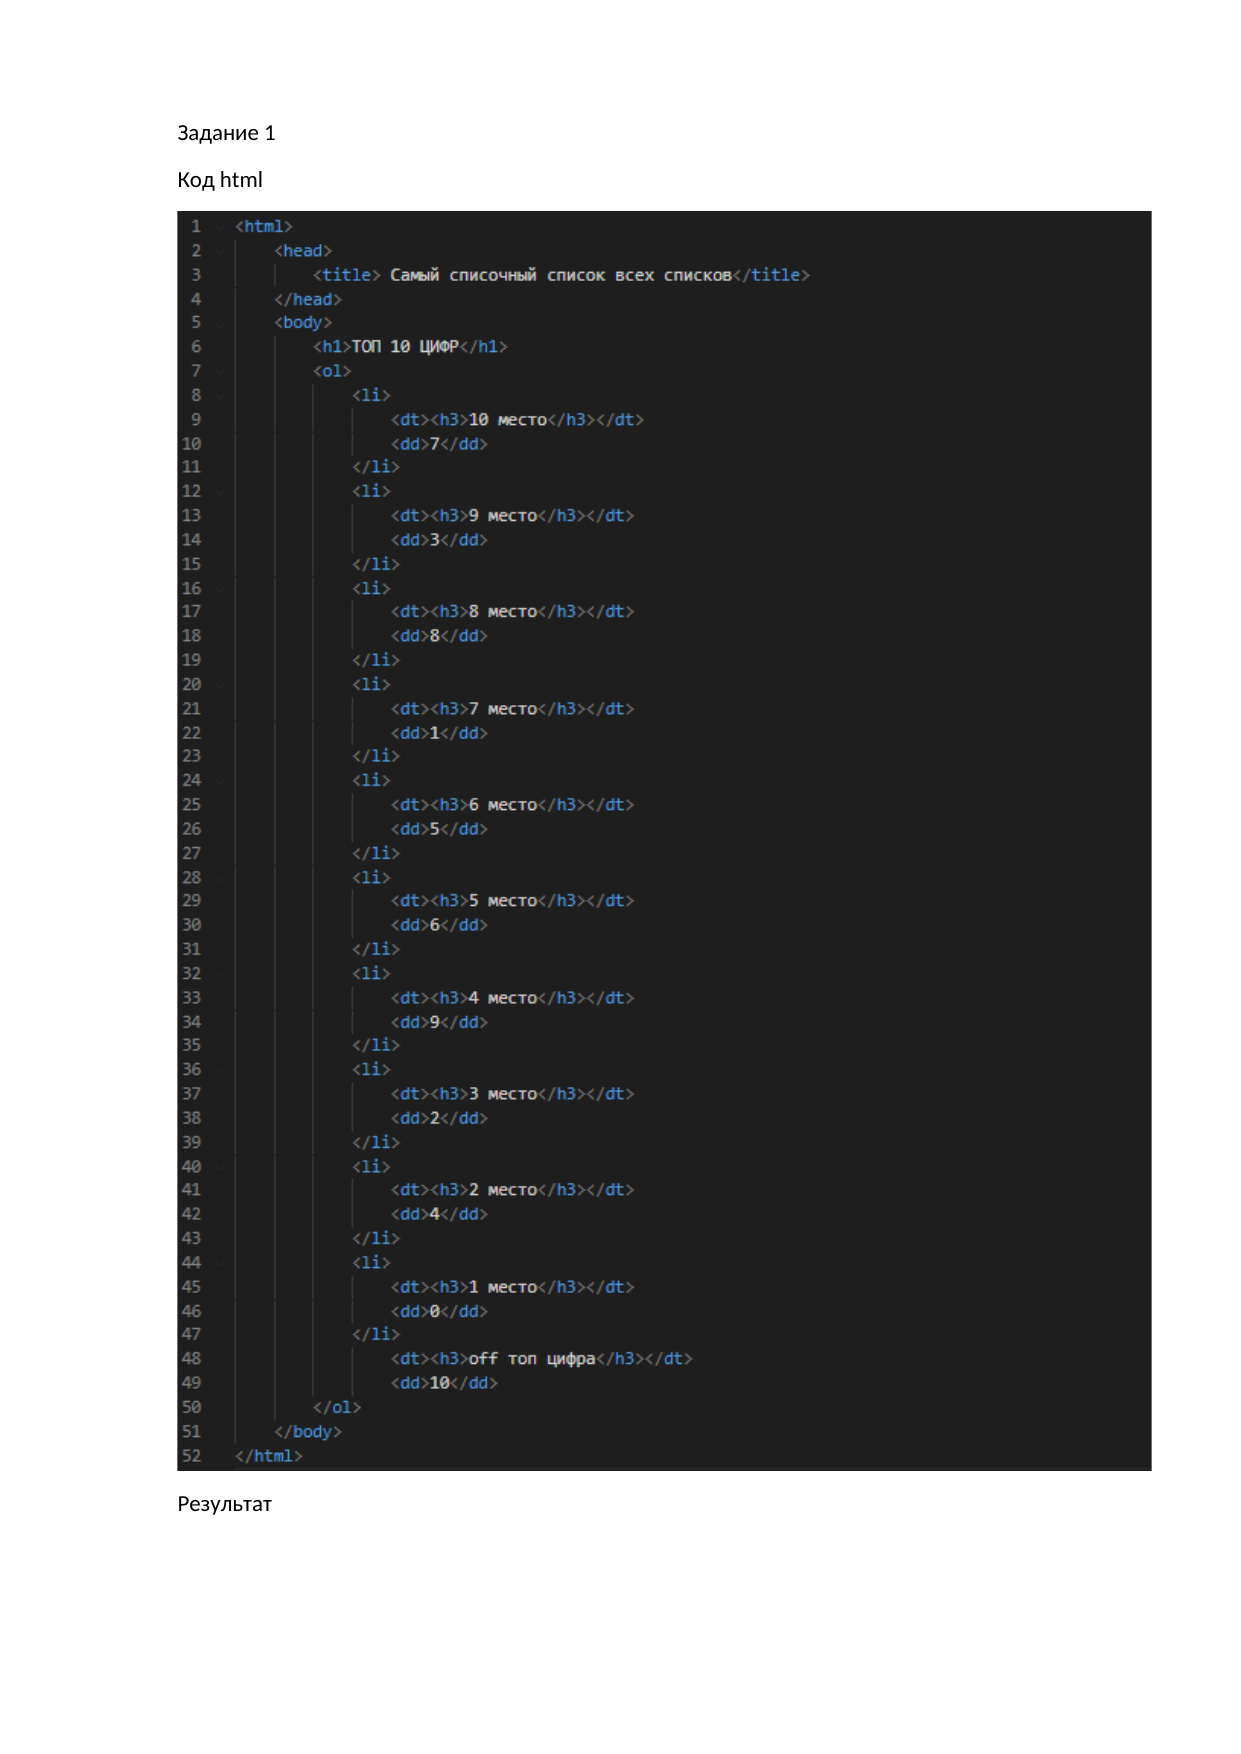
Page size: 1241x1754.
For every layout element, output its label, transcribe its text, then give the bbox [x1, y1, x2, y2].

text Результат [177, 1489, 1152, 1517]
text Код html [177, 165, 1152, 193]
picture [177, 211, 1152, 1471]
text Задание 1 [177, 118, 1152, 146]
